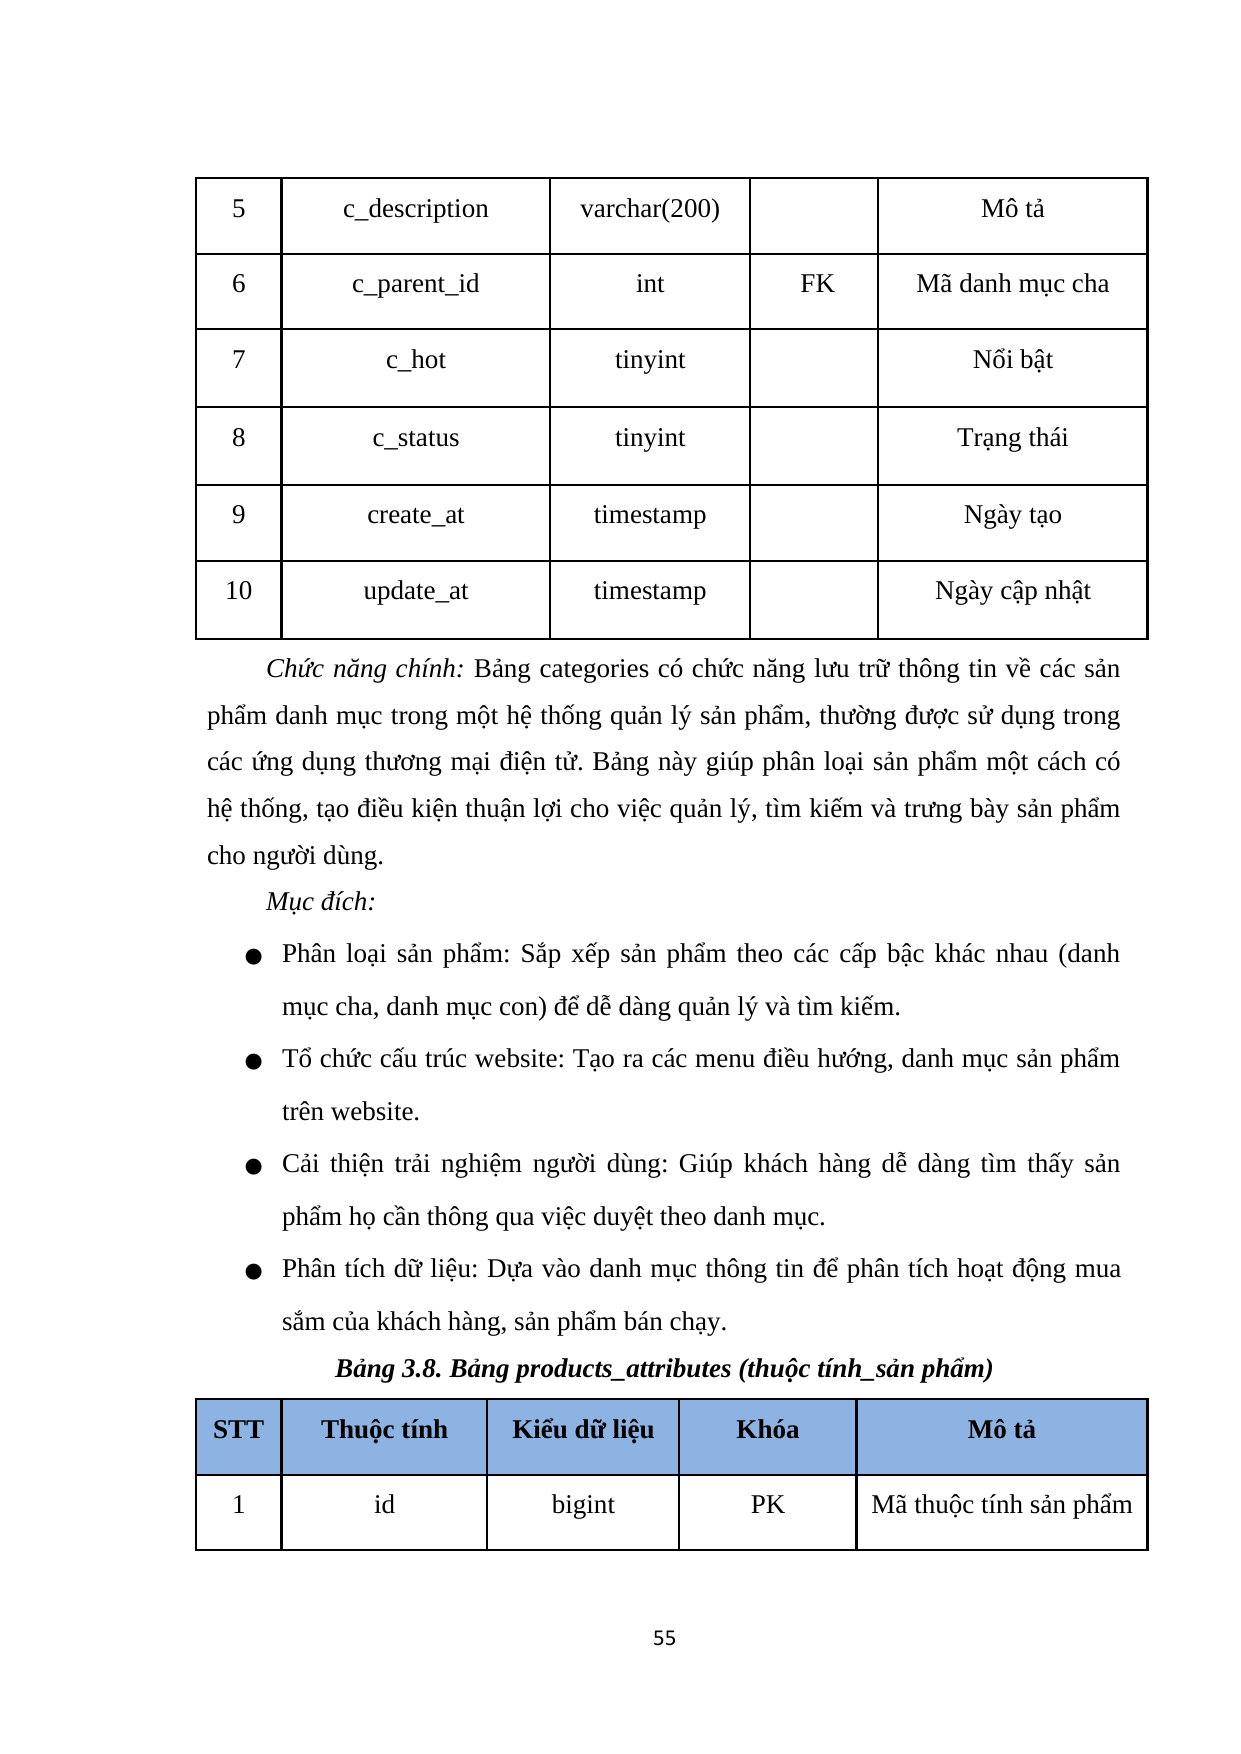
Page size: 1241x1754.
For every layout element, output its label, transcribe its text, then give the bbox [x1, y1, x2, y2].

table_cell bigint [488, 1476, 678, 1549]
text Mục đích: [207, 885, 1122, 917]
table_cell [751, 179, 877, 253]
table_header Kiểu dữ liệu [488, 1400, 678, 1474]
table_cell 7 [197, 330, 280, 406]
table_header Khóa [680, 1400, 855, 1474]
table_cell Mô tả [879, 179, 1146, 253]
table_cell 5 [197, 179, 280, 253]
table_header Thuộc tính [283, 1400, 486, 1474]
table_cell Nổi bật [879, 330, 1146, 406]
table_cell 6 [197, 255, 280, 328]
table_cell [751, 486, 877, 559]
table_cell 1 [197, 1476, 280, 1549]
table_cell tinyint [551, 330, 749, 406]
table_cell Trạng thái [879, 408, 1146, 484]
table_cell Ngày tạo [879, 486, 1146, 559]
table_cell c_description [283, 179, 549, 253]
table_cell c_status [283, 408, 549, 484]
table_cell c_parent_id [283, 255, 549, 328]
text Chức năng chính: Bảng categories có chức năng lưu trữ thông tin về các sản phẩm danh mục trong một hệ thống quản lý sản phẩm, thường được sử dụng trong các ứng dụng thương mại điện tử. Bảng này giúp phân loại sản phẩm một cách có hệ thống, tạo điều kiện thuận lợi cho việc quản lý, tìm kiếm và trưng bày sản phẩm cho người dùng. [207, 652, 1122, 870]
table_header Mô tả [858, 1400, 1146, 1474]
list Tổ chức cấu trúc website: Tạo ra các menu điều hướng, danh mục sản phẩm trên website. [244, 1037, 1122, 1126]
table_cell [751, 330, 877, 406]
table_cell PK [680, 1476, 855, 1549]
table_cell Mã thuộc tính sản phẩm [858, 1476, 1146, 1549]
table_cell FK [751, 255, 877, 328]
table_cell timestamp [551, 562, 749, 637]
table_cell update_at [283, 562, 549, 637]
table_cell 9 [197, 486, 280, 559]
table_cell create_at [283, 486, 549, 559]
table_header STT [197, 1400, 280, 1474]
table_cell timestamp [551, 486, 749, 559]
table_cell [751, 408, 877, 484]
table_cell int [551, 255, 749, 328]
list Phân tích dữ liệu: Dựa vào danh mục thông tin để phân tích hoạt động mua sắm của khách hàng, sản phẩm bán chạy. [244, 1247, 1122, 1336]
text Bảng 3.8. Bảng products_attributes (thuộc tính_sản phẩm) [207, 1352, 1122, 1383]
table_cell tinyint [551, 408, 749, 484]
table_cell id [283, 1476, 486, 1549]
table_cell Mã danh mục cha [879, 255, 1146, 328]
list Cải thiện trải nghiệm người dùng: Giúp khách hàng dễ dàng tìm thấy sản phẩm họ cần thông qua việc duyệt theo danh mục. [244, 1142, 1122, 1231]
table_cell [751, 562, 877, 637]
table_cell Ngày cập nhật [879, 562, 1146, 637]
table_cell 8 [197, 408, 280, 484]
table_cell 10 [197, 562, 280, 637]
table_cell varchar(200) [551, 179, 749, 253]
table_cell c_hot [283, 330, 549, 406]
list Phân loại sản phẩm: Sắp xếp sản phẩm theo các cấp bậc khác nhau (danh mục cha, danh mục con) để dễ dàng quản lý và tìm kiếm. [244, 932, 1122, 1021]
